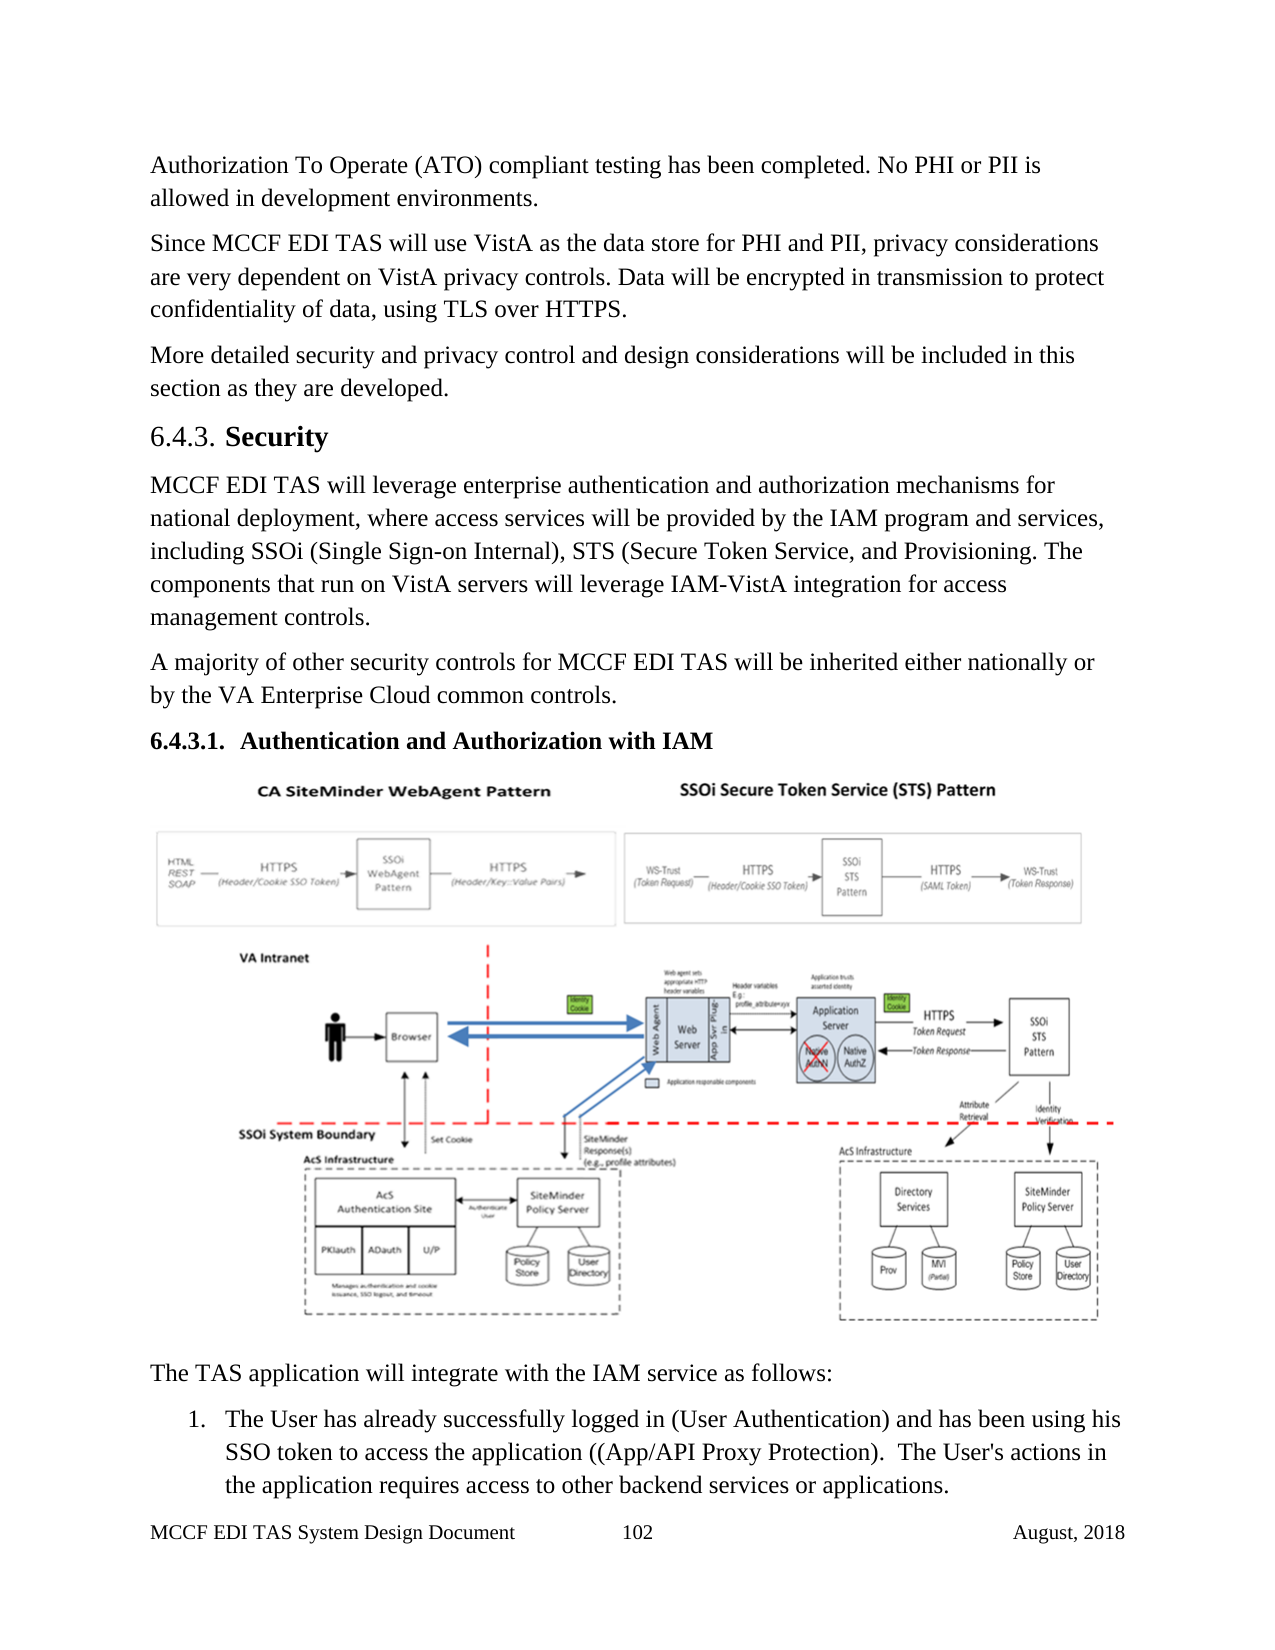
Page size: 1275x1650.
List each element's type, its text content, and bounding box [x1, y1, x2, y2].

text More detailed security and privacy control and design considerations will be included in this section as they are developed. [150, 340, 1125, 402]
text The TAS application will integrate with the IAM service as follows: [150, 1358, 1125, 1387]
text A majority of other security controls for MCCF EDI TAS will be inherited either nationally or by the VA Enterprise Cloud common controls. [150, 647, 1125, 709]
picture [150, 771, 1125, 1342]
text MCCF EDI TAS will leverage enterprise authentication and authorization mechanisms for national deployment, where access services will be provided by the IAM program and services, including SSOi (Single Sign-on Internal), STS (Secure Token Service, and Provisioning. The components that run on VistA servers will leverage IAM-VistA integration for access management controls. [150, 470, 1125, 631]
subtitle Security [150, 419, 1125, 452]
subtitle Authentication and Authorization with IAM [150, 726, 1125, 754]
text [150, 150, 1125, 212]
text Since MCCF EDI TAS will use VistA as the data store for PHI and PII, privacy considerations are very dependent on VistA privacy controls. Data will be encrypted in transmission to protect confidentiality of data, using TLS over HTTPS. [150, 228, 1125, 323]
list The User has already successfully logged in (User Authentication) and has been using his SSO token to access the application ((App/API Proxy Protection). The User's actions in the application requires access to other backend services or applications. [187, 1404, 1125, 1498]
